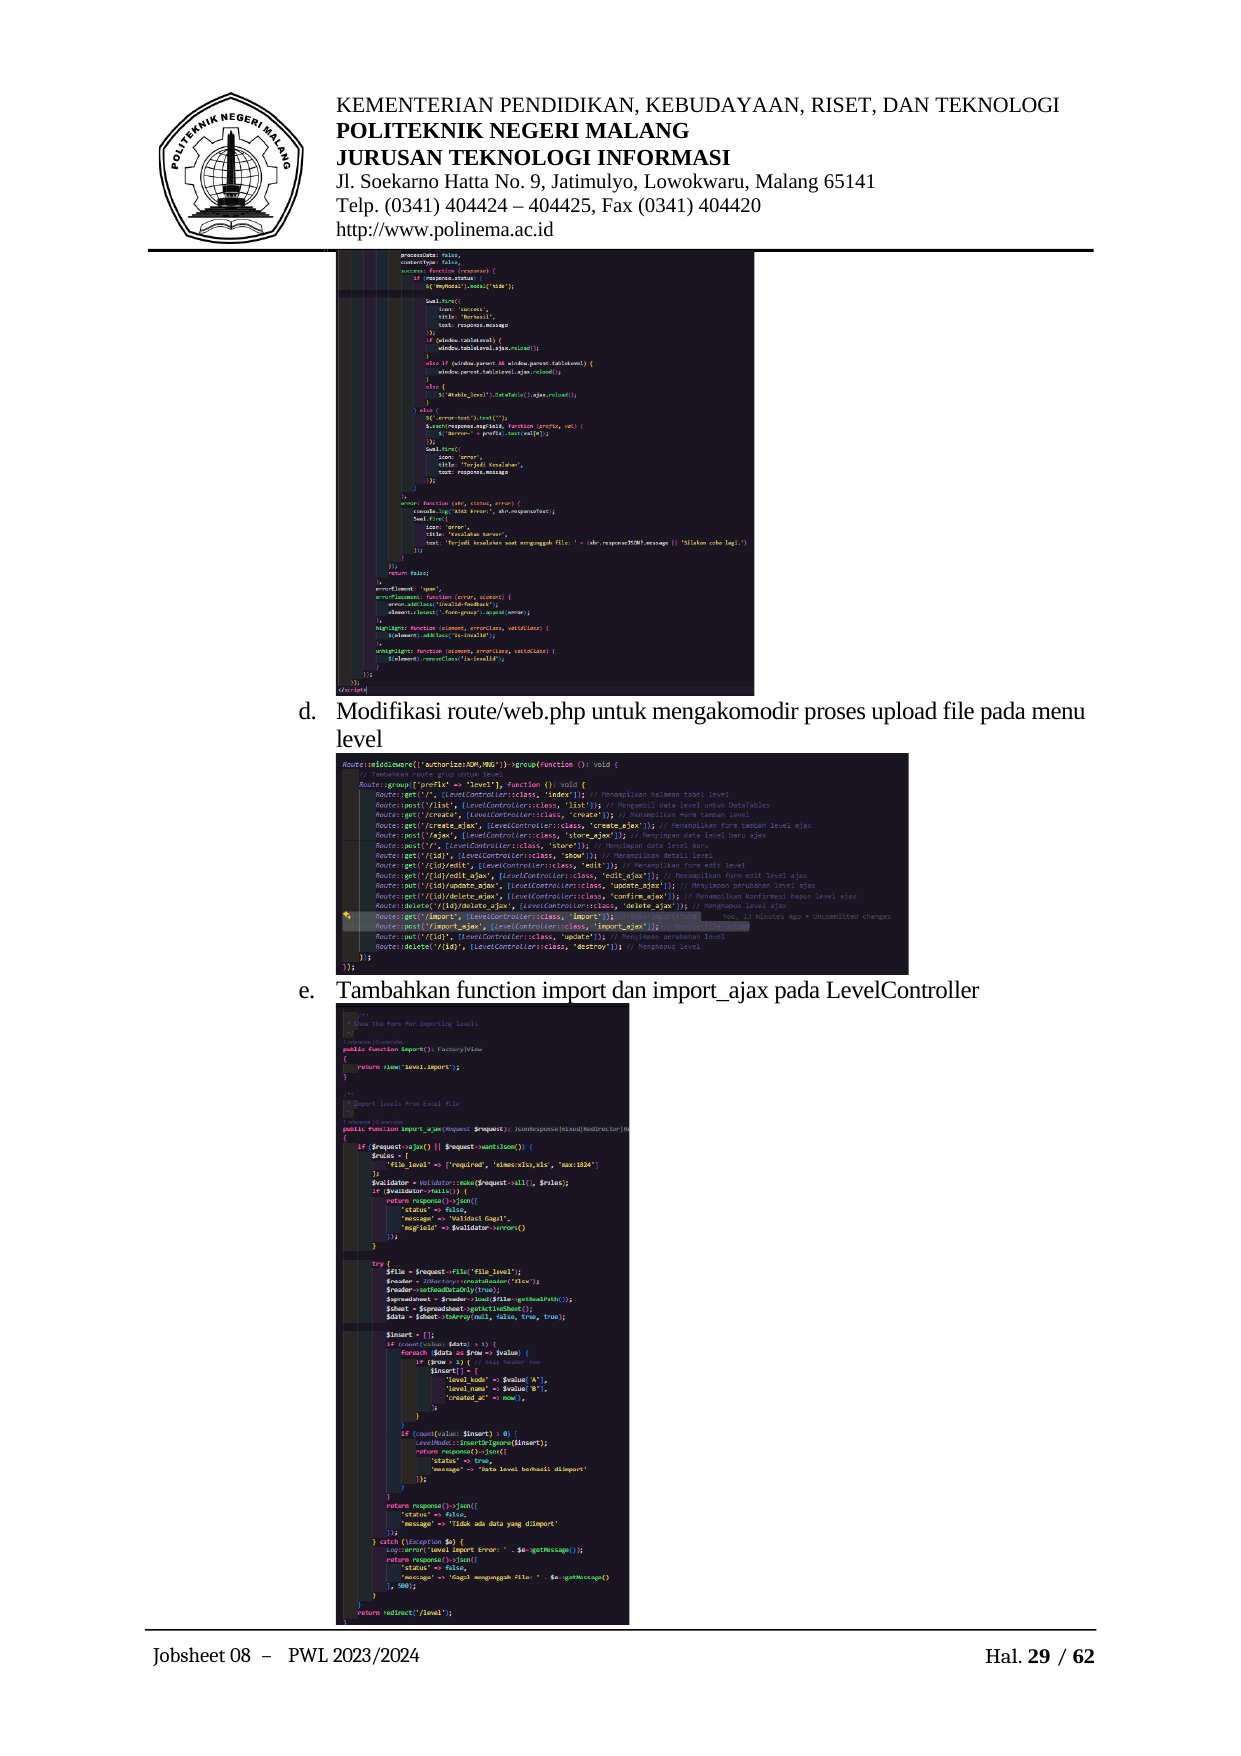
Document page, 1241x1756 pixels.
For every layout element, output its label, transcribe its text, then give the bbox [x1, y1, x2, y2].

list Tambahkan function import dan import_ajax pada LevelController [298, 975, 1107, 1004]
list Modifikasi route/web.php untuk mengakomodir proses upload file pada menu level [298, 696, 1107, 753]
picture [335, 250, 755, 696]
picture [158, 92, 304, 244]
picture [335, 753, 909, 975]
picture [335, 1003, 630, 1625]
